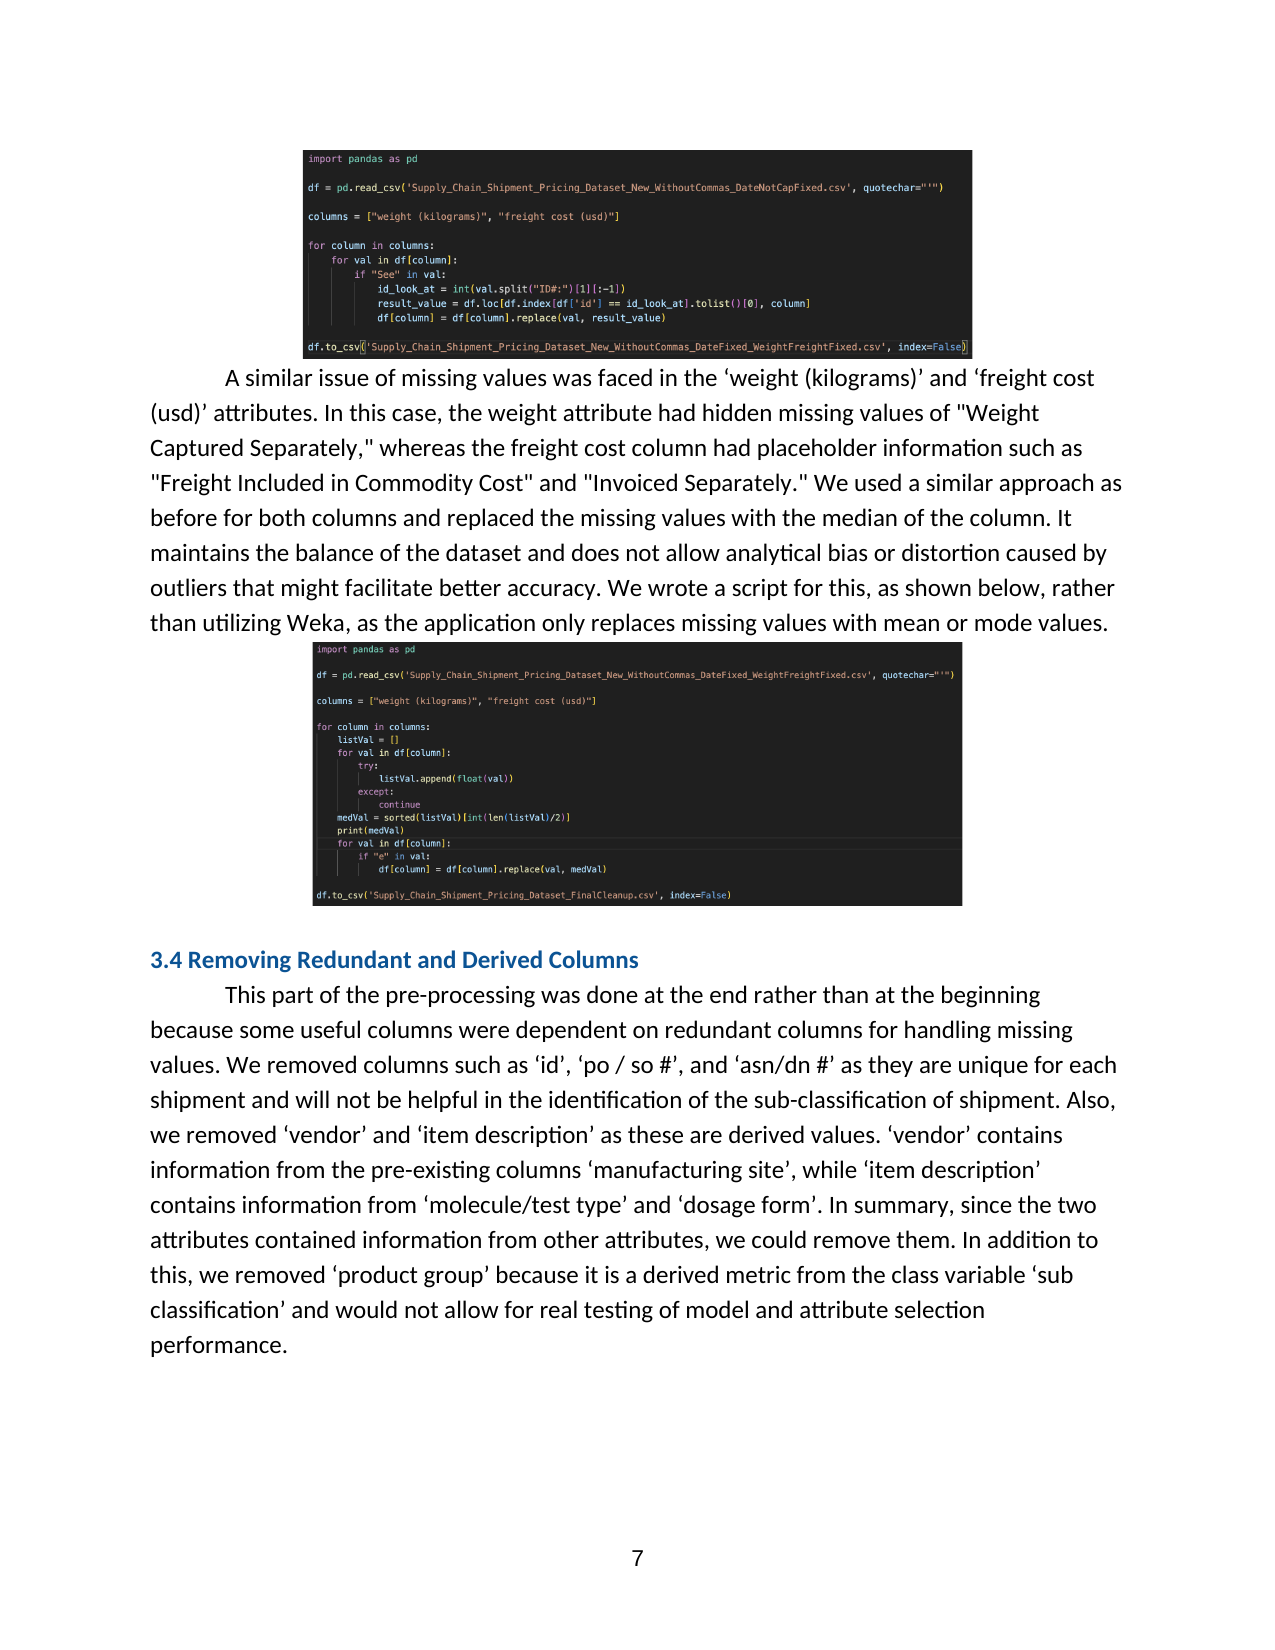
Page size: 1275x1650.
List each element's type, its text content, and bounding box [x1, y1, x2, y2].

text 3.4 Removing Redundant and Derived Columns [150, 945, 1125, 975]
text A similar issue of missing values was faced in the ‘weight (kilograms)’ and ‘freight cost (usd)’ attributes. In this case, the weight attribute had hidden missing values of "Weight Captured Separately," whereas the freight cost column had placeholder information such as "Freight Included in Commodity Cost" and "Invoiced Separately." We used a similar approach as before for both columns and replaced the missing values with the median of the column. It maintains the balance of the dataset and does not allow analytical bias or distortion caused by outliers that might facilitate better accuracy. We wrote a script for this, as shown below, rather than utilizing Weka, as the application only replaces missing values with mean or mode values. [150, 362, 1125, 638]
picture [302, 150, 973, 359]
picture [312, 642, 963, 906]
text This part of the pre-processing was done at the end rather than at the beginning because some useful columns were dependent on redundant columns for handling missing values. We removed columns such as ‘id’, ‘po / so #’, and ‘asn/dn #’ as they are unique for each shipment and will not be helpful in the identification of the sub-classification of shipment. Also, we removed ‘vendor’ and ‘item description’ as these are derived values. ‘vendor’ contains information from the pre-existing columns ‘manufacturing site’, while ‘item description’ contains information from ‘molecule/test type’ and ‘dosage form’. In summary, since the two attributes contained information from other attributes, we could remove them. In addition to this, we removed ‘product group’ because it is a derived metric from the class variable ‘sub classification’ and would not allow for real testing of model and attribute selection performance. [150, 980, 1125, 1360]
